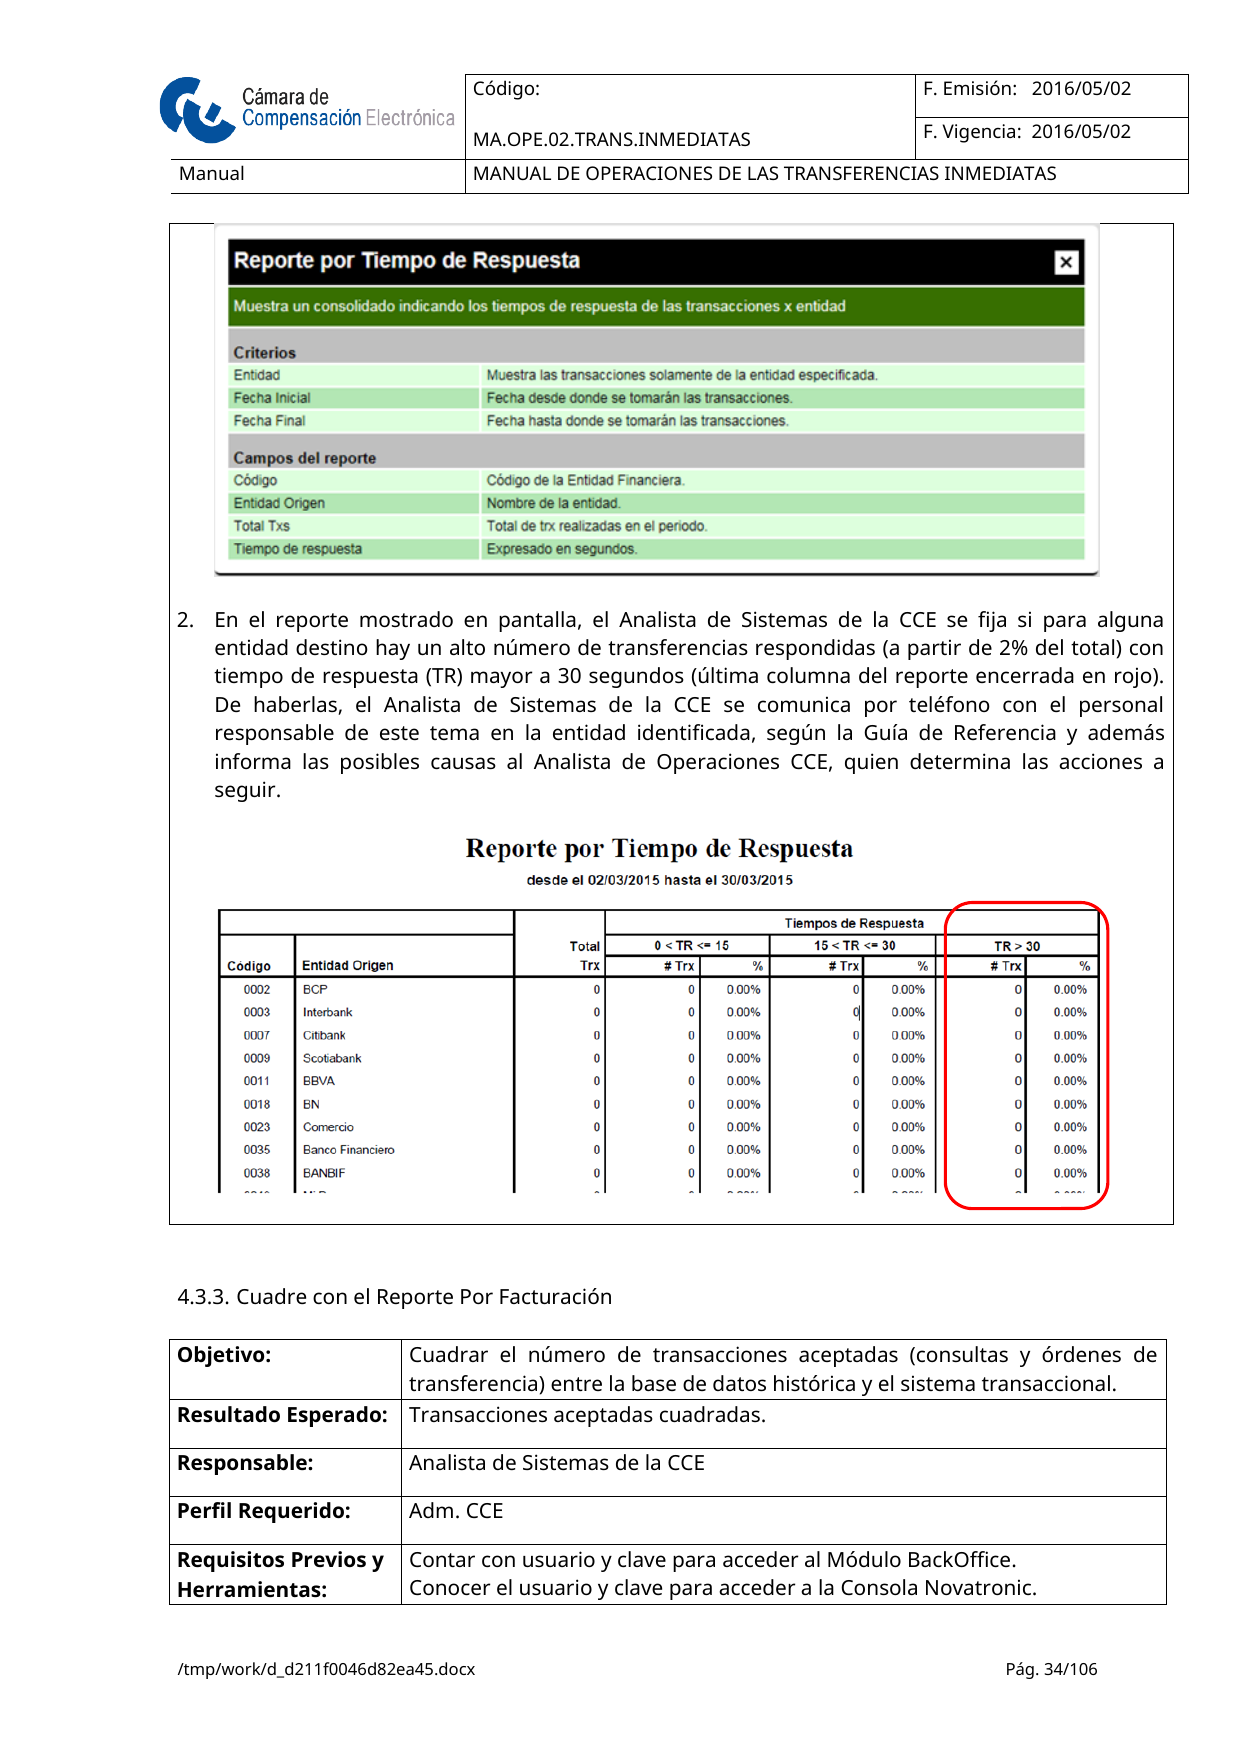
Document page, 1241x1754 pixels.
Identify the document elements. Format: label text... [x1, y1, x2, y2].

table_cell Transacciones aceptadas cuadradas. [402, 1400, 1166, 1447]
table_cell Requisitos Previos y Herramientas: [170, 1545, 401, 1604]
picture [947, 905, 1100, 1196]
table_cell Adm. CCE [402, 1497, 1166, 1544]
table_header Objetivo: [170, 1340, 401, 1399]
picture [214, 832, 1100, 1196]
table_cell Resultado Esperado: [170, 1400, 401, 1447]
picture [214, 223, 1100, 577]
table_header Cuadrar el número de transacciones aceptadas (consultas y órdenes de transferencia) entre la base de datos histórica y el sistema transaccional. [402, 1340, 1166, 1399]
table_cell Perfil Requerido: [170, 1497, 401, 1544]
table_cell Analista de Sistemas de la CCE [402, 1449, 1166, 1496]
text Cuadre con el Reporte Por Facturación [177, 1282, 1063, 1311]
table_cell Responsable: [170, 1449, 401, 1496]
picture [159, 76, 456, 146]
